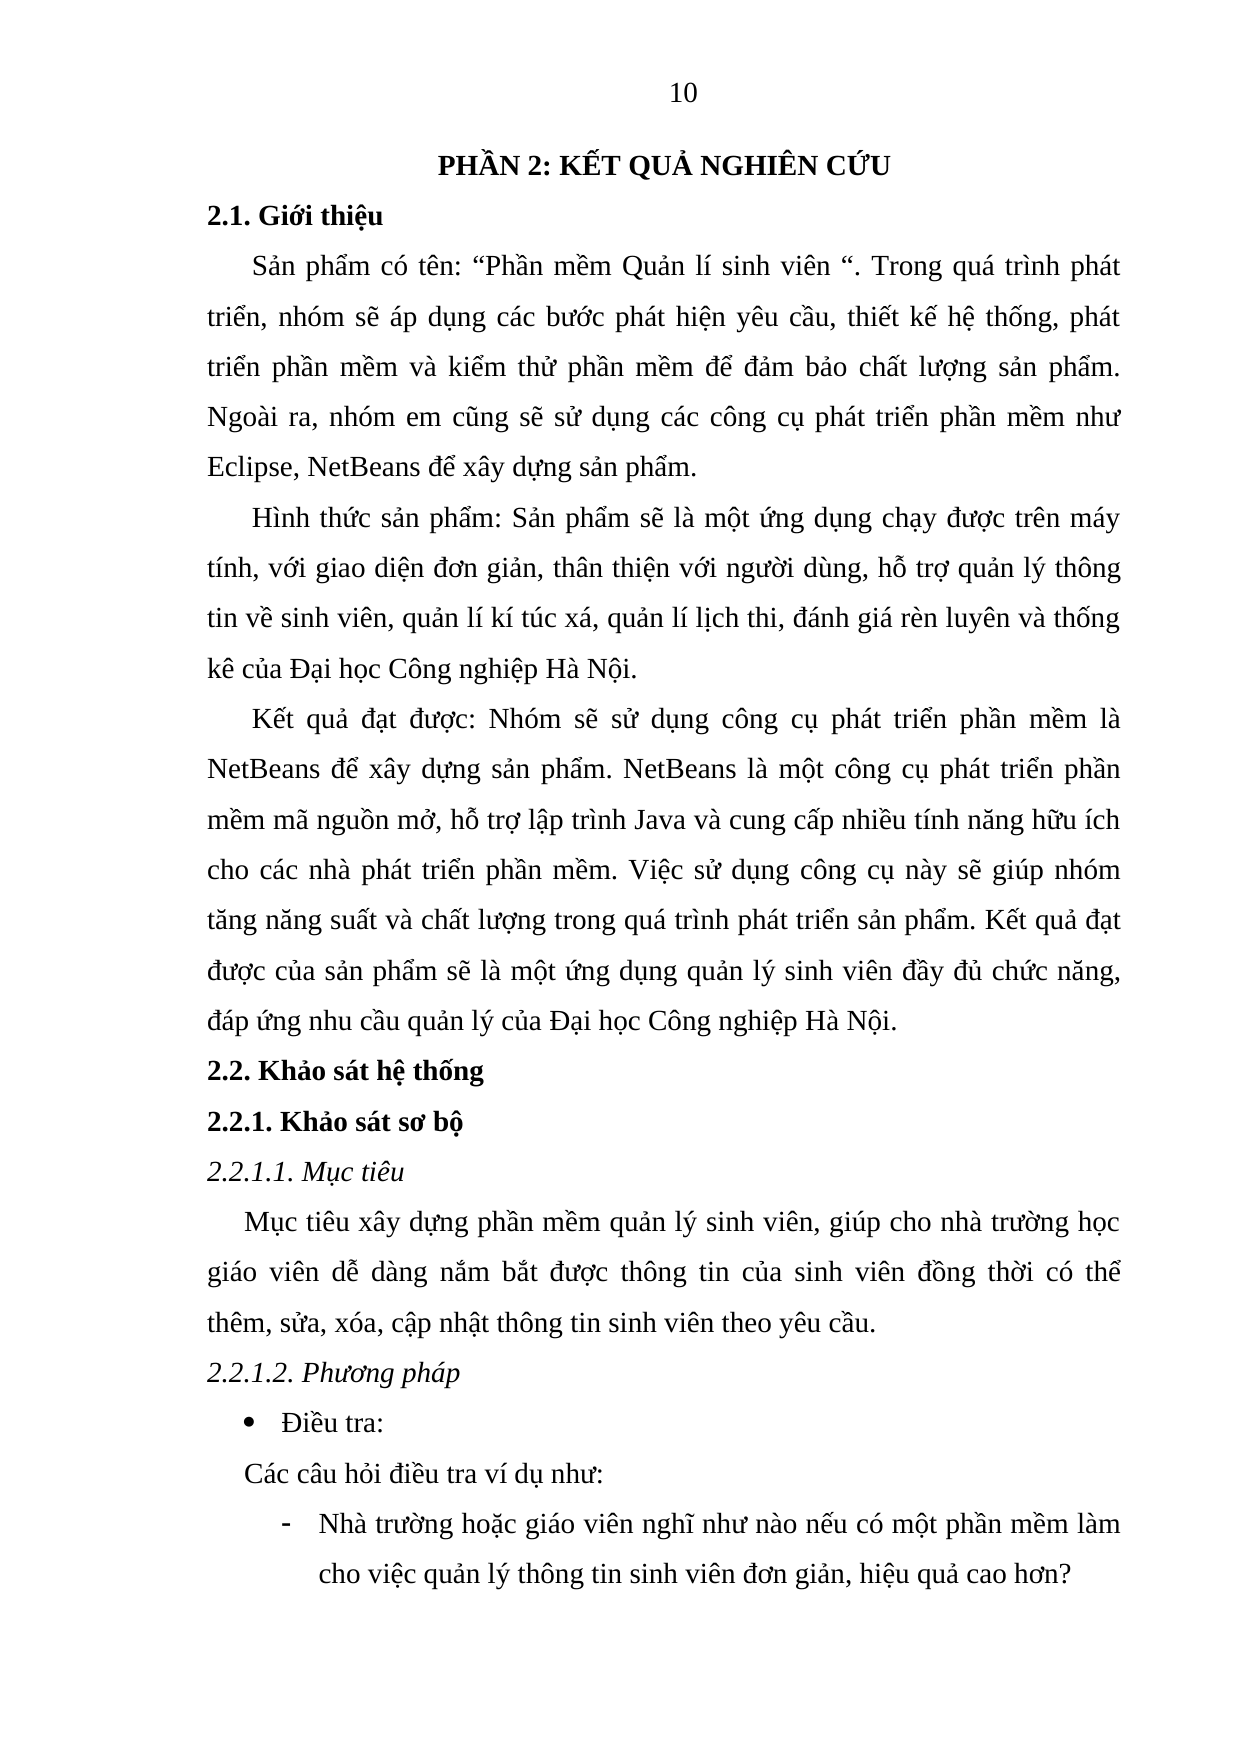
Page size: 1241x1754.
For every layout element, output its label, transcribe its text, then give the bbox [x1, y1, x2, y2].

subtitle KẾT QUẢ NGHIÊN CỨU [207, 148, 1122, 181]
text Các câu hỏi điều tra ví dụ như: [207, 1456, 1122, 1489]
subtitle Giới thiệu [207, 198, 1122, 232]
text Kết quả đạt được: Nhóm sẽ sử dụng công cụ phát triển phần mềm là NetBeans để xây dựng sản phẩm. NetBeans là một công cụ phát triển phần mềm mã nguồn mở, hỗ trợ lập trình Java và cung cấp nhiều tính năng hữu ích cho các nhà phát triển phần mềm. Việc sử dụng công cụ này sẽ giúp nhóm tăng năng suất và chất lượng trong quá trình phát triển sản phẩm. Kết quả đạt được của sản phẩm sẽ là một ứng dụng quản lý sinh viên đầy đủ chức năng, đáp ứng nhu cầu quản lý của Đại học Công nghiệp Hà Nội. [207, 701, 1122, 1037]
subtitle Mục tiêu [207, 1154, 1122, 1187]
list Điều tra: [244, 1406, 1122, 1439]
list Nhà trường hoặc giáo viên nghĩ như nào nếu có một phần mềm làm cho việc quản lý thông tin sinh viên đơn giản, hiệu quả cao hơn? [281, 1506, 1122, 1590]
text Mục tiêu xây dựng phần mềm quản lý sinh viên, giúp cho nhà trường học giáo viên dễ dàng nắm bắt được thông tin của sinh viên đồng thời có thể thêm, sửa, xóa, cập nhật thông tin sinh viên theo yêu cầu. [207, 1204, 1122, 1338]
subtitle Khảo sát hệ thống [207, 1053, 1122, 1087]
subtitle Phương pháp [207, 1355, 1122, 1389]
text Hình thức sản phẩm: Sản phẩm sẽ là một ứng dụng chạy được trên máy tính, với giao diện đơn giản, thân thiện với người dùng, hỗ trợ quản lý thông tin về sinh viên, quản lí kí túc xá, quản lí lịch thi, đánh giá rèn luyên và thống kê của Đại học Công nghiệp Hà Nội. [207, 500, 1122, 684]
subtitle Khảo sát sơ bộ [207, 1104, 1122, 1137]
text Sản phẩm có tên: “Phần mềm Quản lí sinh viên “. Trong quá trình phát triển, nhóm sẽ áp dụng các bước phát hiện yêu cầu, thiết kế hệ thống, phát triển phần mềm và kiểm thử phần mềm để đảm bảo chất lượng sản phẩm. Ngoài ra, nhóm em cũng sẽ sử dụng các công cụ phát triển phần mềm như Eclipse, NetBeans để xây dựng sản phẩm. [207, 248, 1122, 483]
